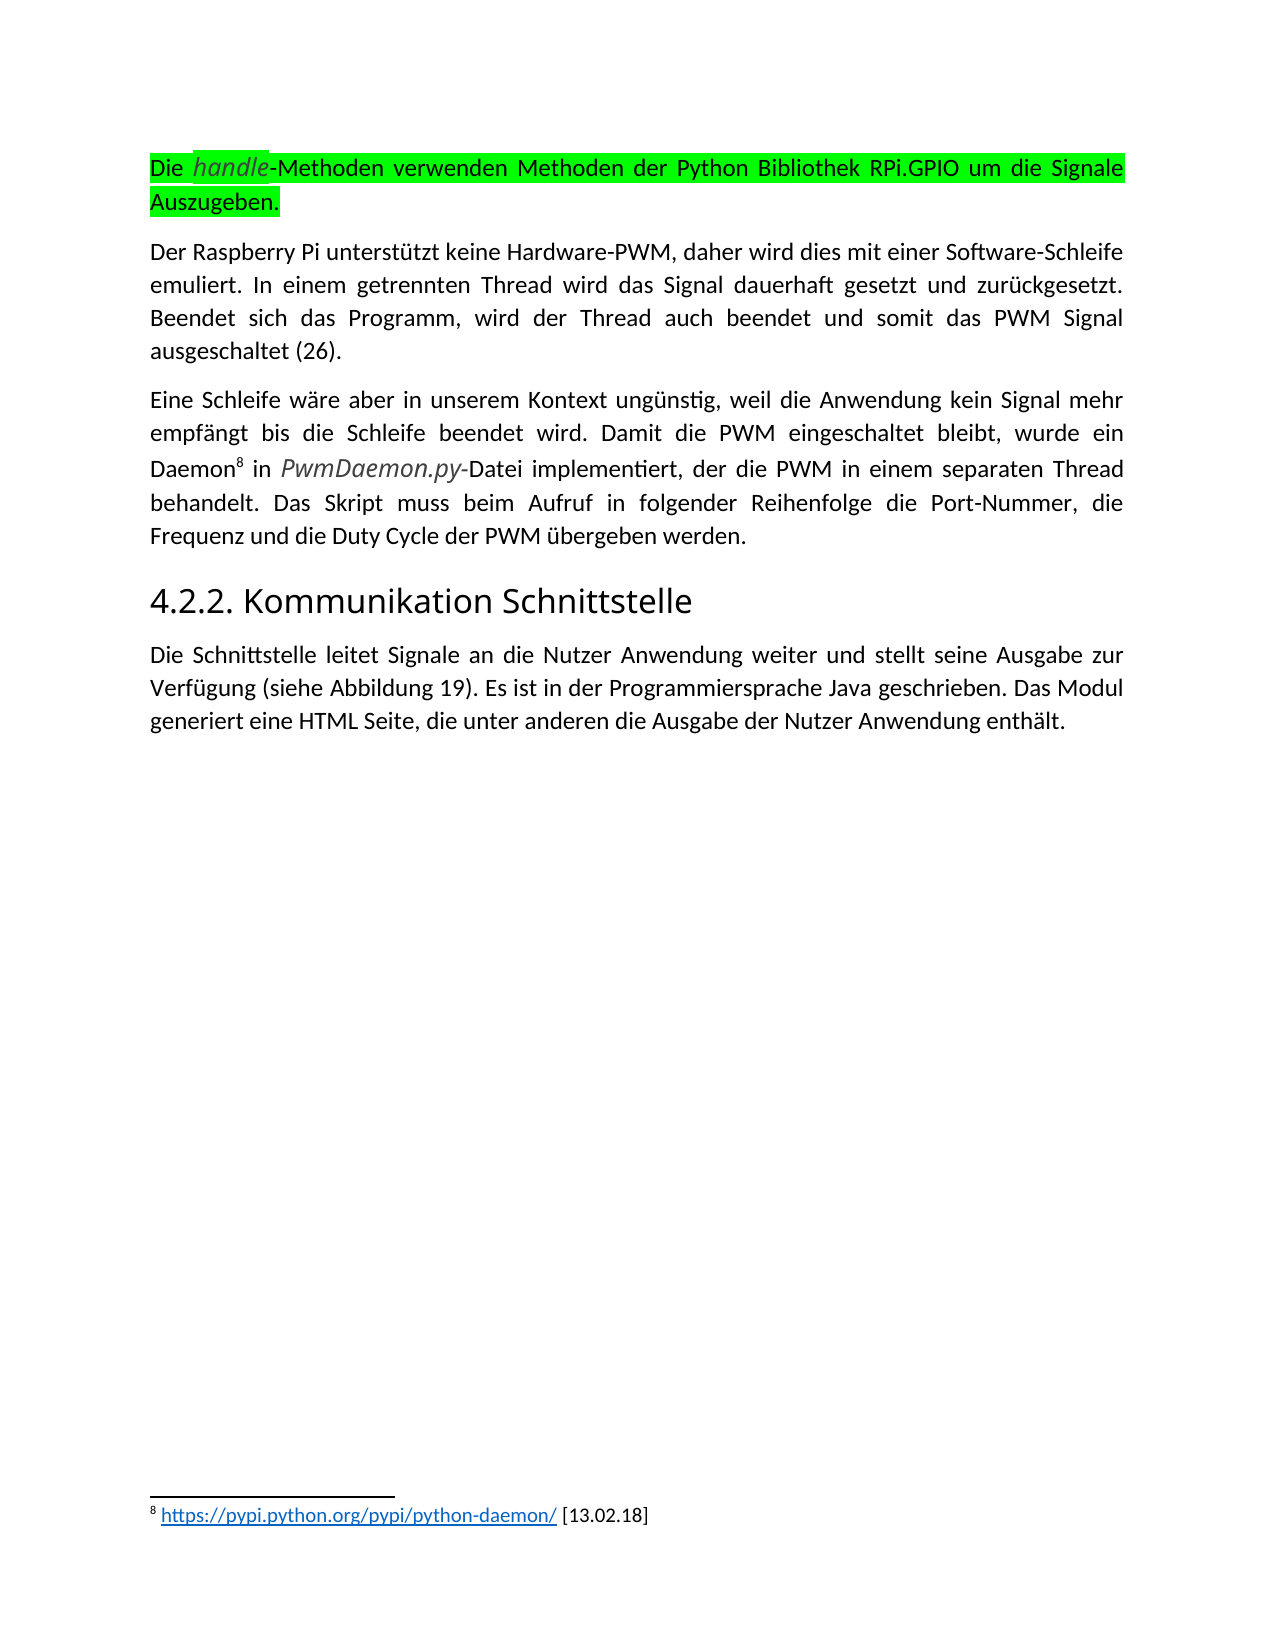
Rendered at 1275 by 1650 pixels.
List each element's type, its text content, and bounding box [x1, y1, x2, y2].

text Der Raspberry Pi unterstützt keine Hardware-PWM, daher wird dies mit einer Software-Schleife emuliert. In einem getrennten Thread wird das Signal dauerhaft gesetzt und zurückgesetzt. Beendet sich das Programm, wird der Thread auch beendet und somit das PWM Signal ausgeschaltet. [150, 236, 1125, 365]
text Die Schnittstelle leitet Signale an die Nutzer Anwendung weiter und stellt seine Ausgabe zur Verfügung (siehe Abbildung 19). Es ist in der Programmiersprache Java geschrieben. Das Modul generiert eine HTML Seite, die unter anderen die Ausgabe der Nutzer Anwendung enthält. [150, 639, 1125, 736]
text Die handle-Methoden verwenden Methoden der Python Bibliothek RPi.GPIO um die Signale Auszugeben. [150, 183, 1125, 217]
subtitle Kommunikation Schnittstelle [150, 578, 1125, 623]
text Eine Schleife wäre aber in unserem Kontext ungünstig, weil die Anwendung kein Signal mehr empfängt bis die Schleife beendet wird. Damit die PWM eingeschaltet bleibt, wurde ein Daemon in PwmDaemon.py-Datei implementiert, der die PWM in einem separaten Thread behandelt. Das Skript muss beim Aufruf in folgender Reihenfolge die Port-Nummer, die Frequenz und die Duty Cycle der PWM übergeben werden. [150, 384, 1125, 550]
